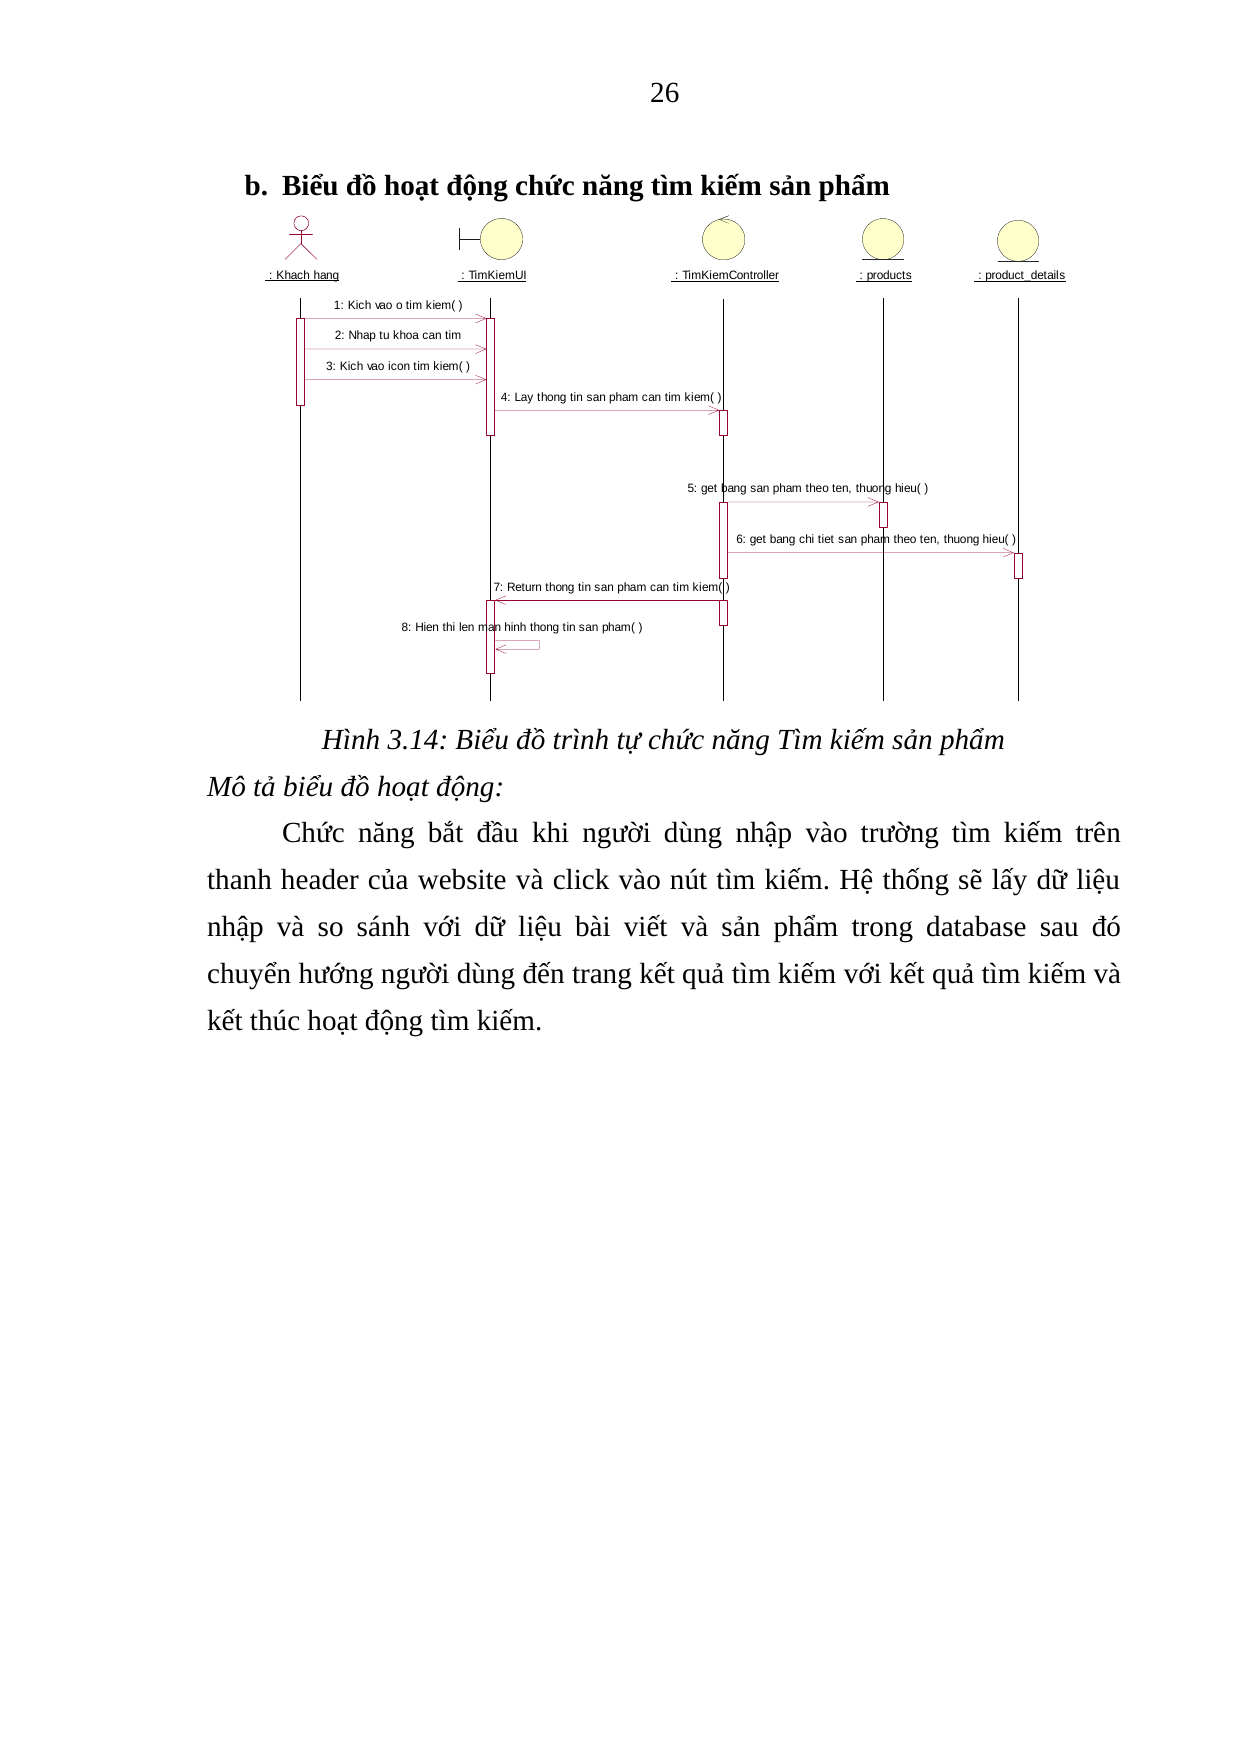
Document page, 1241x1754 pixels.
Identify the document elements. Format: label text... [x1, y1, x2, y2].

subtitle Biểu đồ hoạt động chức năng tìm kiếm sản phẩm [244, 168, 1122, 201]
text Mô tả biểu đồ hoạt động: [207, 769, 1122, 802]
text Chức năng bắt đầu khi người dùng nhập vào trường tìm kiếm trên thanh header của website và click vào nút tìm kiếm. Hệ thống sẽ lấy dữ liệu nhập và so sánh với dữ liệu bài viết và sản phẩm trong database sau đó chuyển hướng người dùng đến trang kết quả tìm kiếm với kết quả tìm kiếm và kết thúc hoạt động tìm kiếm. [207, 816, 1122, 1037]
